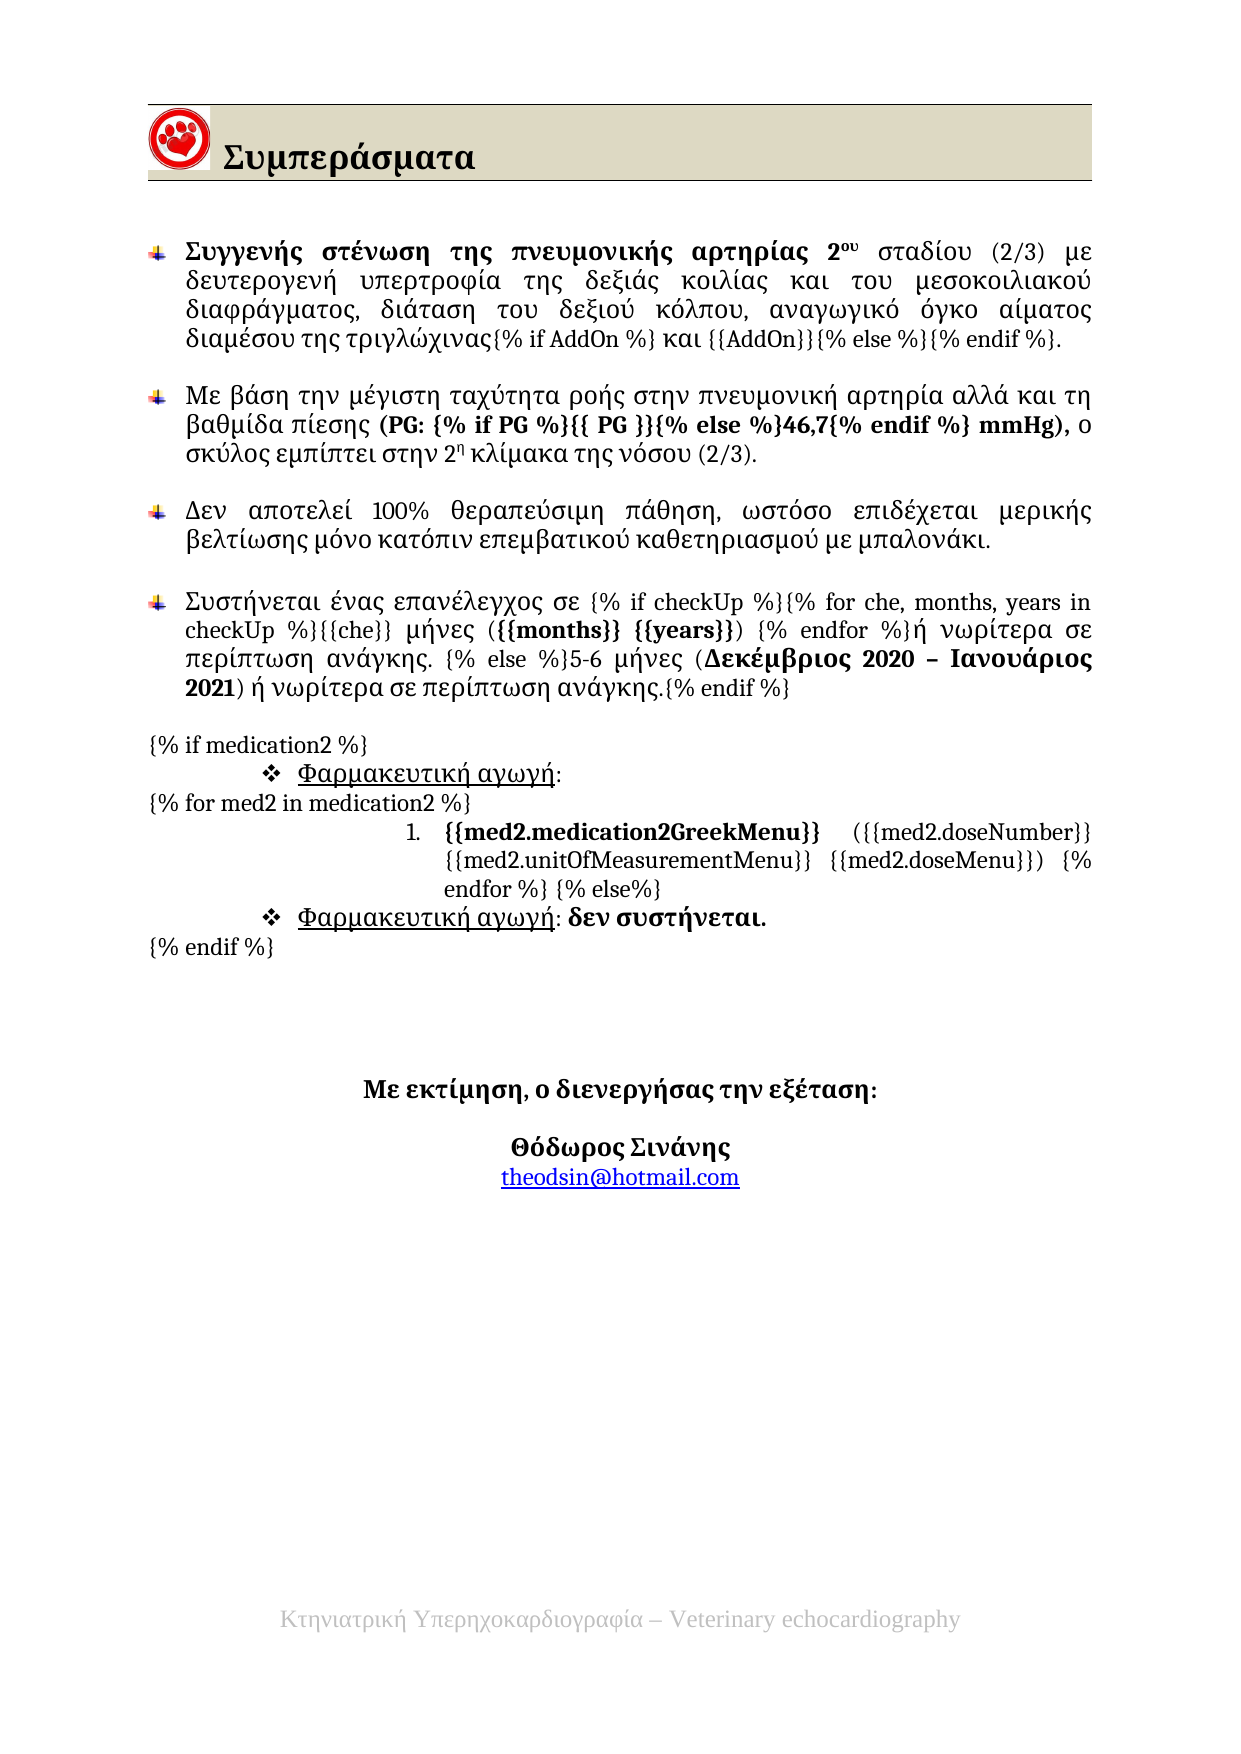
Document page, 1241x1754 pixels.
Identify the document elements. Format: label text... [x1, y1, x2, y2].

text Θόδωρος Σινάνης [148, 1134, 1092, 1163]
picture [148, 593, 166, 611]
picture [148, 503, 166, 520]
list Φαρμακευτική αγωγή: δεν συστήνεται. [260, 904, 1092, 933]
text Με εκτίμηση, ο διενεργήσας την εξέταση: [148, 1076, 1092, 1105]
text {% for med2 in medication2 %} [148, 789, 1092, 818]
list {{med2.medication2GreekMenu}} ({{med2.doseNumber}} {{med2.unitOfMeasurementMenu}} {{med2.doseMenu}}) {% endfor %} {% else%} [406, 818, 1092, 904]
text {% if medication2 %} [148, 731, 1092, 760]
picture [148, 244, 166, 261]
list Φαρμακευτική αγωγή: [260, 760, 1092, 789]
list Δεν αποτελεί 100% θεραπεύσιμη πάθηση, ωστόσο επιδέχεται μερικής βελτίωσης μόνο κατόπιν επεμβατικού καθετηριασμού με μπαλονάκι. [148, 497, 1092, 554]
subtitle Συμπεράσματα [148, 105, 1092, 180]
list Με βάση την μέγιστη ταχύτητα ροής στην πνευμονική αρτηρία αλλά και τη βαθμίδα πίεσης (PG: {% if PG %}{{ PG }}{% else %}46,7{% endif %} mmHg), ο σκύλος εμπίπτει στην 2η κλίμακα της νόσου (2/3). [148, 382, 1092, 468]
list Συστήνεται ένας επανέλεγχος σε {% if checkUp %}{% for che, months, years in checkUp %}{{che}} μήνες ({{months}} {{years}}) {% endfor %}ή νωρίτερα σε περίπτωση ανάγκης. {% else %}5-6 μήνες (Δεκέμβριος 2020 – Ιανουάριος 2021) ή νωρίτερα σε περίπτωση ανάγκης.{% endif %} [148, 588, 1092, 703]
list Συγγενής στένωση της πνευμονικής αρτηρίας 2ου σταδίου (2/3) με δευτερογενή υπερτροφία της δεξιάς κοιλίας και του μεσοκοιλιακού διαφράγματος, διάταση του δεξιού κόλπου, αναγωγικό όγκο αίματος διαμέσου της τριγλώχινας{% if AddOn %} και {{AddOn}}{% else %}{% endif %}. [148, 238, 1092, 353]
picture [147, 106, 211, 170]
text theodsin@hotmail.com [148, 1163, 1092, 1191]
text {% endif %} [148, 933, 1092, 961]
picture [148, 388, 166, 405]
